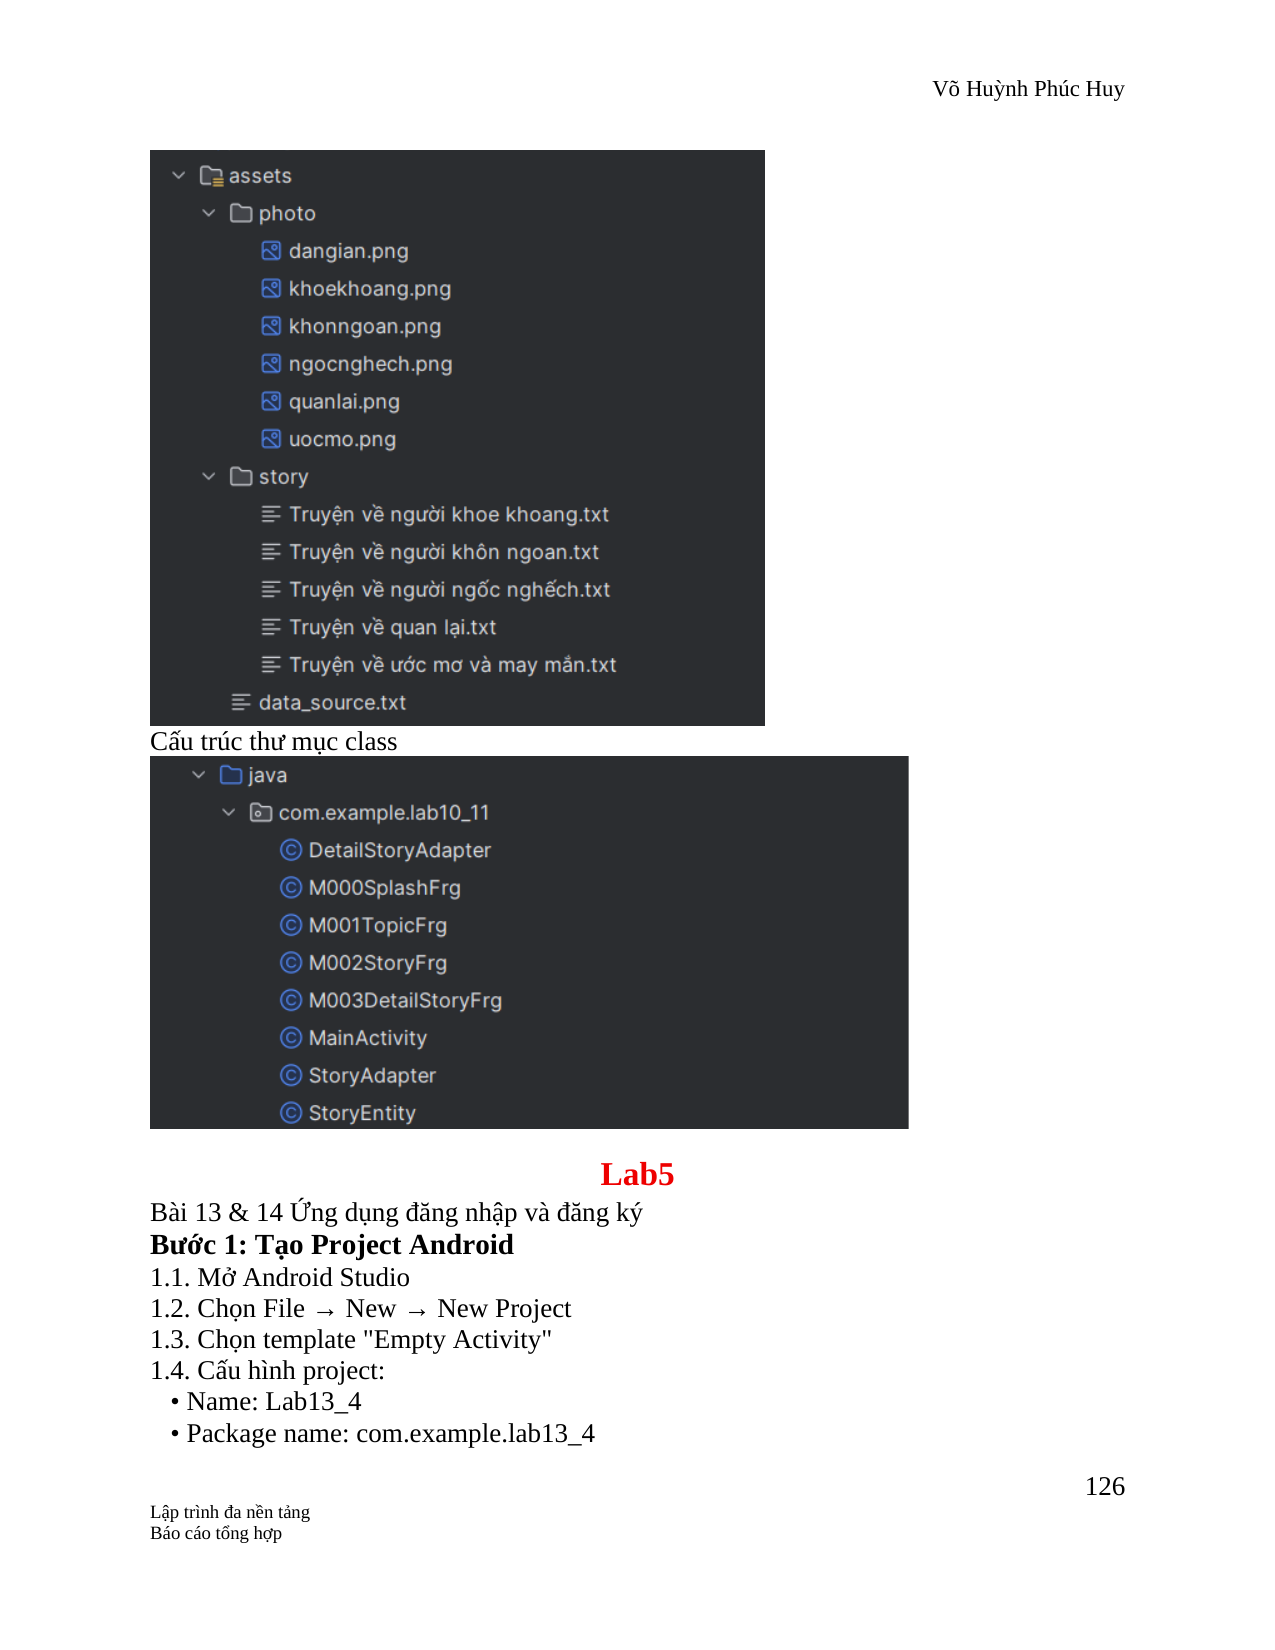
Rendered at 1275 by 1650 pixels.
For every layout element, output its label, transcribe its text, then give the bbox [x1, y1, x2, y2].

text • Name: Lab13_4 [150, 1386, 1125, 1417]
text 1.3. Chọn template "Empty Activity" [150, 1323, 1125, 1354]
subtitle Lab5 [150, 1154, 1125, 1192]
text 1.4. Cấu hình project: [150, 1354, 1125, 1386]
picture [150, 150, 765, 726]
text 1.2. Chọn File → New → New Project [150, 1292, 1125, 1323]
text • Package name: com.example.lab13_4 [150, 1417, 1125, 1448]
text 1.1. Mở Android Studio [150, 1261, 1125, 1292]
subtitle Bài 13 & 14 Ứng dụng đăng nhập và đăng ký [150, 1196, 1125, 1227]
picture [150, 756, 909, 1129]
text Bước 1: Tạo Project Android [150, 1227, 1125, 1261]
